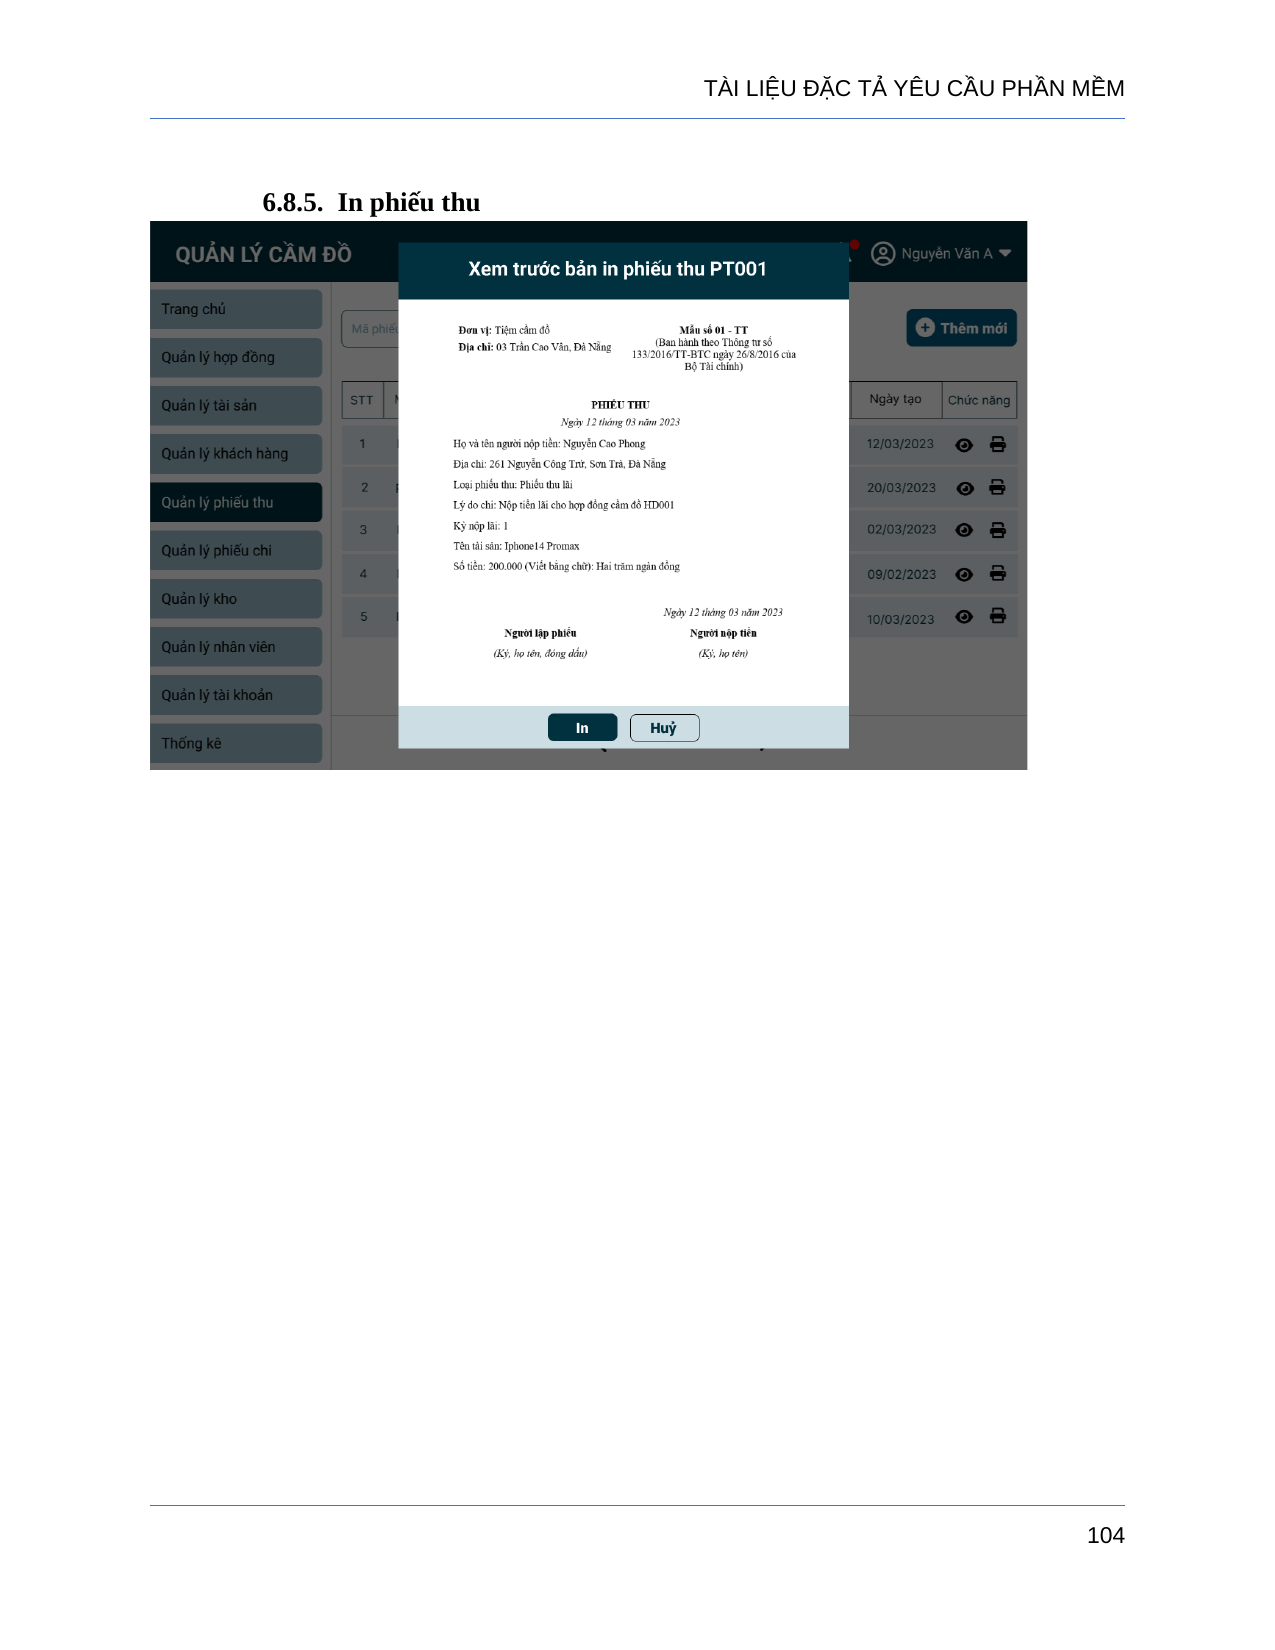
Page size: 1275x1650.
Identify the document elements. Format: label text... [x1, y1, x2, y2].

list In phiếu thu [262, 186, 1125, 217]
picture [150, 221, 1028, 770]
